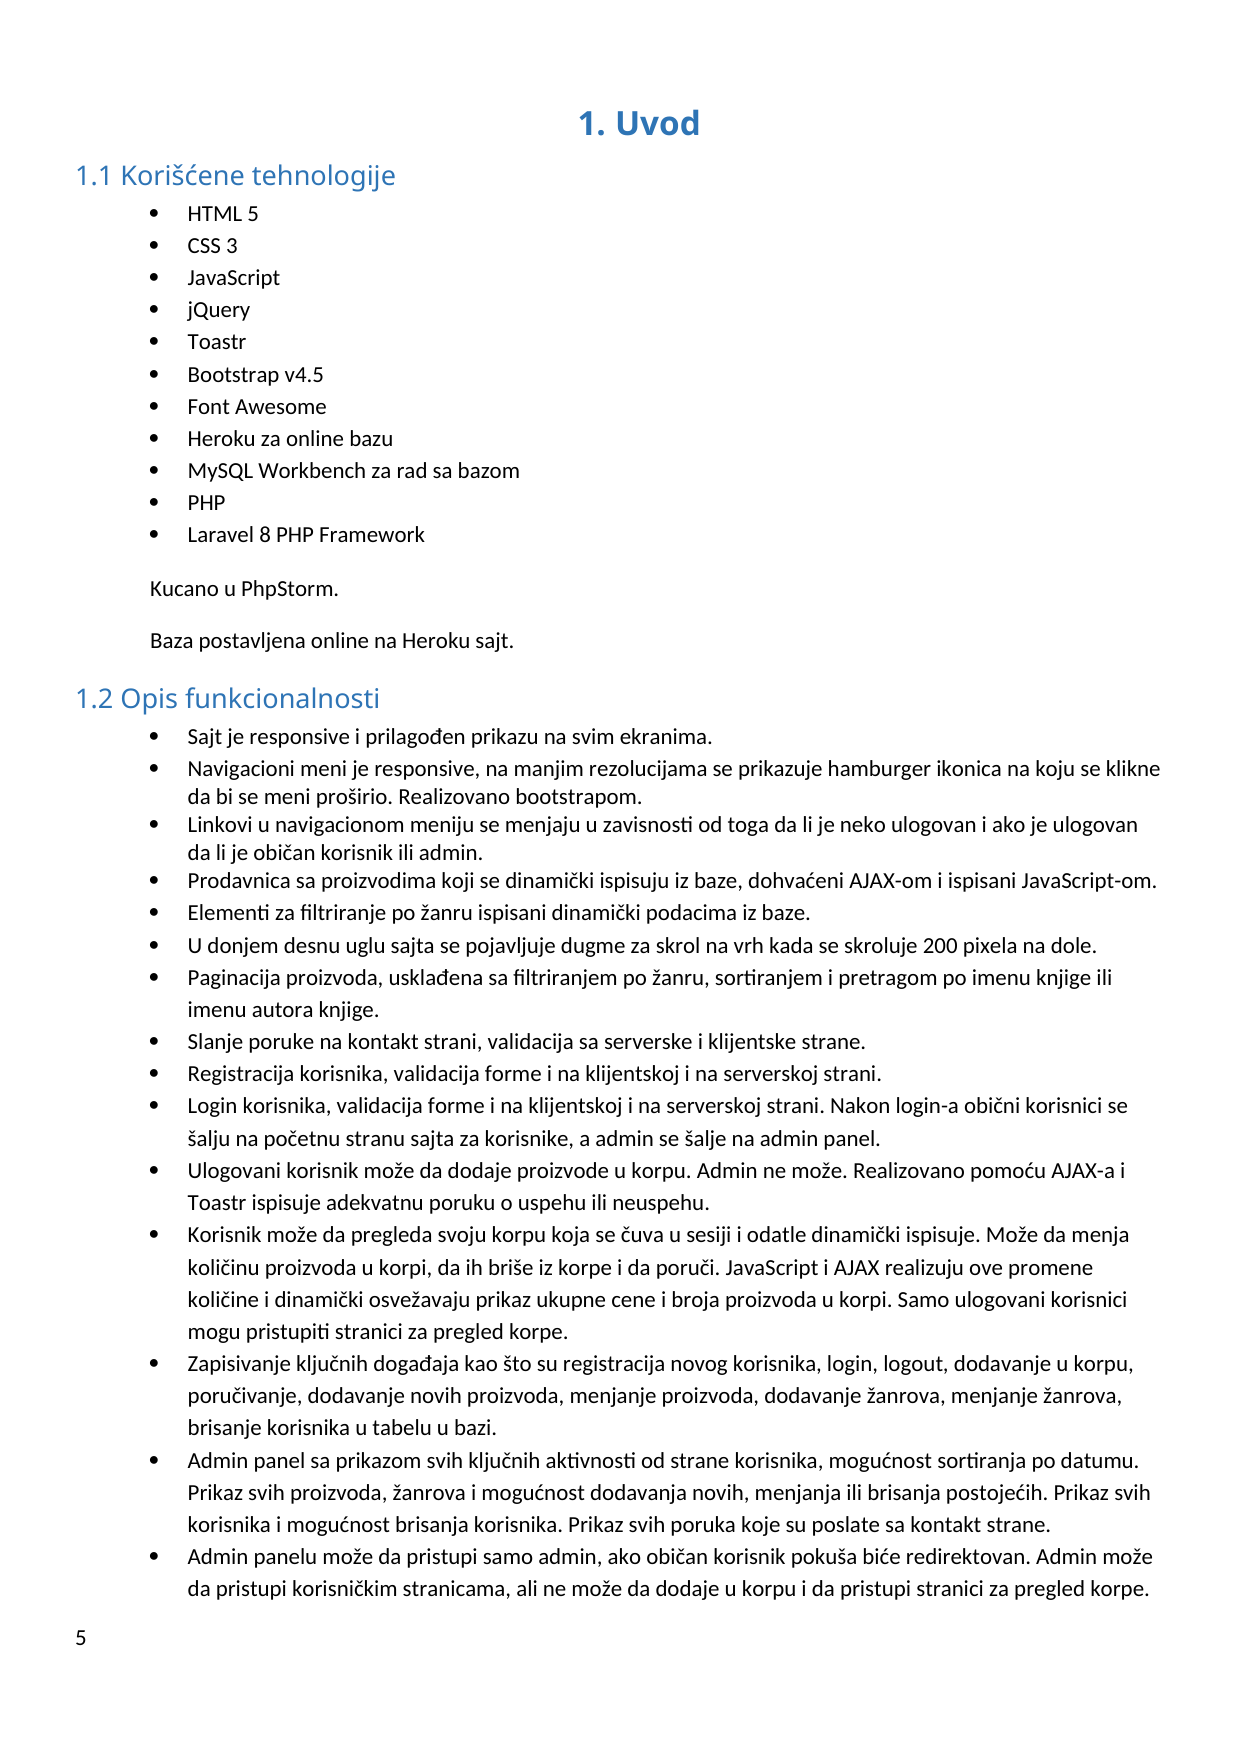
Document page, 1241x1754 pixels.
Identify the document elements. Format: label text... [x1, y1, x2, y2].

text Baza postavljena online na Heroku sajt. [150, 627, 1165, 655]
list Ulogovani korisnik može da dodaje proizvode u korpu. Admin ne može. Realizovano pomoću AJAX-a i Toastr ispisuje adekvatnu poruku o uspehu ili neuspehu. [150, 1156, 1165, 1216]
list Admin panel sa prikazom svih ključnih aktivnosti od strane korisnika, mogućnost sortiranja po datumu. Prikaz svih proizvoda, žanrova i mogućnost dodavanja novih, menjanja ili brisanja postojećih. Prikaz svih korisnika i mogućnost brisanja korisnika. Prikaz svih poruka koje su poslate sa kontakt strane. [150, 1446, 1165, 1538]
list Linkovi u navigacionom meniju se menjaju u zavisnosti od toga da li je neko ulogovan i ako je ulogovan da li je običan korisnik ili admin. [150, 810, 1165, 866]
list Zapisivanje ključnih događaja kao što su registracija novog korisnika, login, logout, dodavanje u korpu, poručivanje, dodavanje novih proizvoda, menjanje proizvoda, dodavanje žanrova, menjanje žanrova, brisanje korisnika u tabelu u bazi. [150, 1349, 1165, 1442]
subtitle 1.1 Korišćene tehnologije [75, 156, 1165, 193]
list PHP [150, 488, 1165, 516]
list Navigacioni meni je responsive, na manjim rezolucijama se prikazuje hamburger ikonica na koju se klikne da bi se meni proširio. Realizovano bootstrapom. [150, 754, 1165, 810]
list Prodavnica sa proizvodima koji se dinamički ispisuju iz baze, dohvaćeni AJAX-om i ispisani JavaScript-om. [150, 866, 1165, 894]
list Font Awesome [150, 392, 1165, 420]
list Sajt je responsive i prilagođen prikazu na svim ekranima. [150, 722, 1165, 750]
list HTML 5 [150, 199, 1165, 227]
list Login korisnika, validacija forme i na klijentskoj i na serverskoj strani. Nakon login-a obični korisnici se šalju na početnu stranu sajta za korisnike, a admin se šalje na admin panel. [150, 1092, 1165, 1152]
list Korisnik može da pregleda svoju korpu koja se čuva u sesiji i odatle dinamički ispisuje. Može da menja količinu proizvoda u korpi, da ih briše iz korpe i da poruči. JavaScript i AJAX realizuju ove promene količine i dinamički osvežavaju prikaz ukupne cene i broja proizvoda u korpi. Samo ulogovani korisnici mogu pristupiti stranici za pregled korpe. [150, 1220, 1165, 1345]
subtitle 1.2 Opis funkcionalnosti [75, 680, 1165, 717]
list U donjem desnu uglu sajta se pojavljuje dugme za skrol na vrh kada se skroluje 200 pixela na dole. [150, 931, 1165, 959]
list Heroku za online bazu [150, 424, 1165, 452]
list Bootstrap v4.5 [150, 360, 1165, 388]
list Elementi za filtriranje po žanru ispisani dinamički podacima iz baze. [150, 898, 1165, 927]
list Admin panelu može da pristupi samo admin, ako običan korisnik pokuša biće redirektovan. Admin može da pristupi korisničkim stranicama, ali ne može da dodaje u korpu i da pristupi stranici za pregled korpe. [150, 1542, 1165, 1602]
list jQuery [150, 295, 1165, 323]
list Registracija korisnika, validacija forme i na klijentskoj i na serverskoj strani. [150, 1059, 1165, 1087]
list JavaScript [150, 263, 1165, 291]
list Laravel 8 PHP Framework [150, 521, 1165, 549]
list MySQL Workbench za rad sa bazom [150, 456, 1165, 484]
list CSS 3 [150, 231, 1165, 259]
text Kucano u PhpStorm. [150, 574, 1165, 602]
list Paginacija proizvoda, usklađena sa filtriranjem po žanru, sortiranjem i pretragom po imenu knjige ili imenu autora knjige. [150, 963, 1165, 1023]
list Toastr [150, 327, 1165, 356]
subtitle Uvod [112, 100, 1165, 145]
list Slanje poruke na kontakt strani, validacija sa serverske i klijentske strane. [150, 1027, 1165, 1055]
